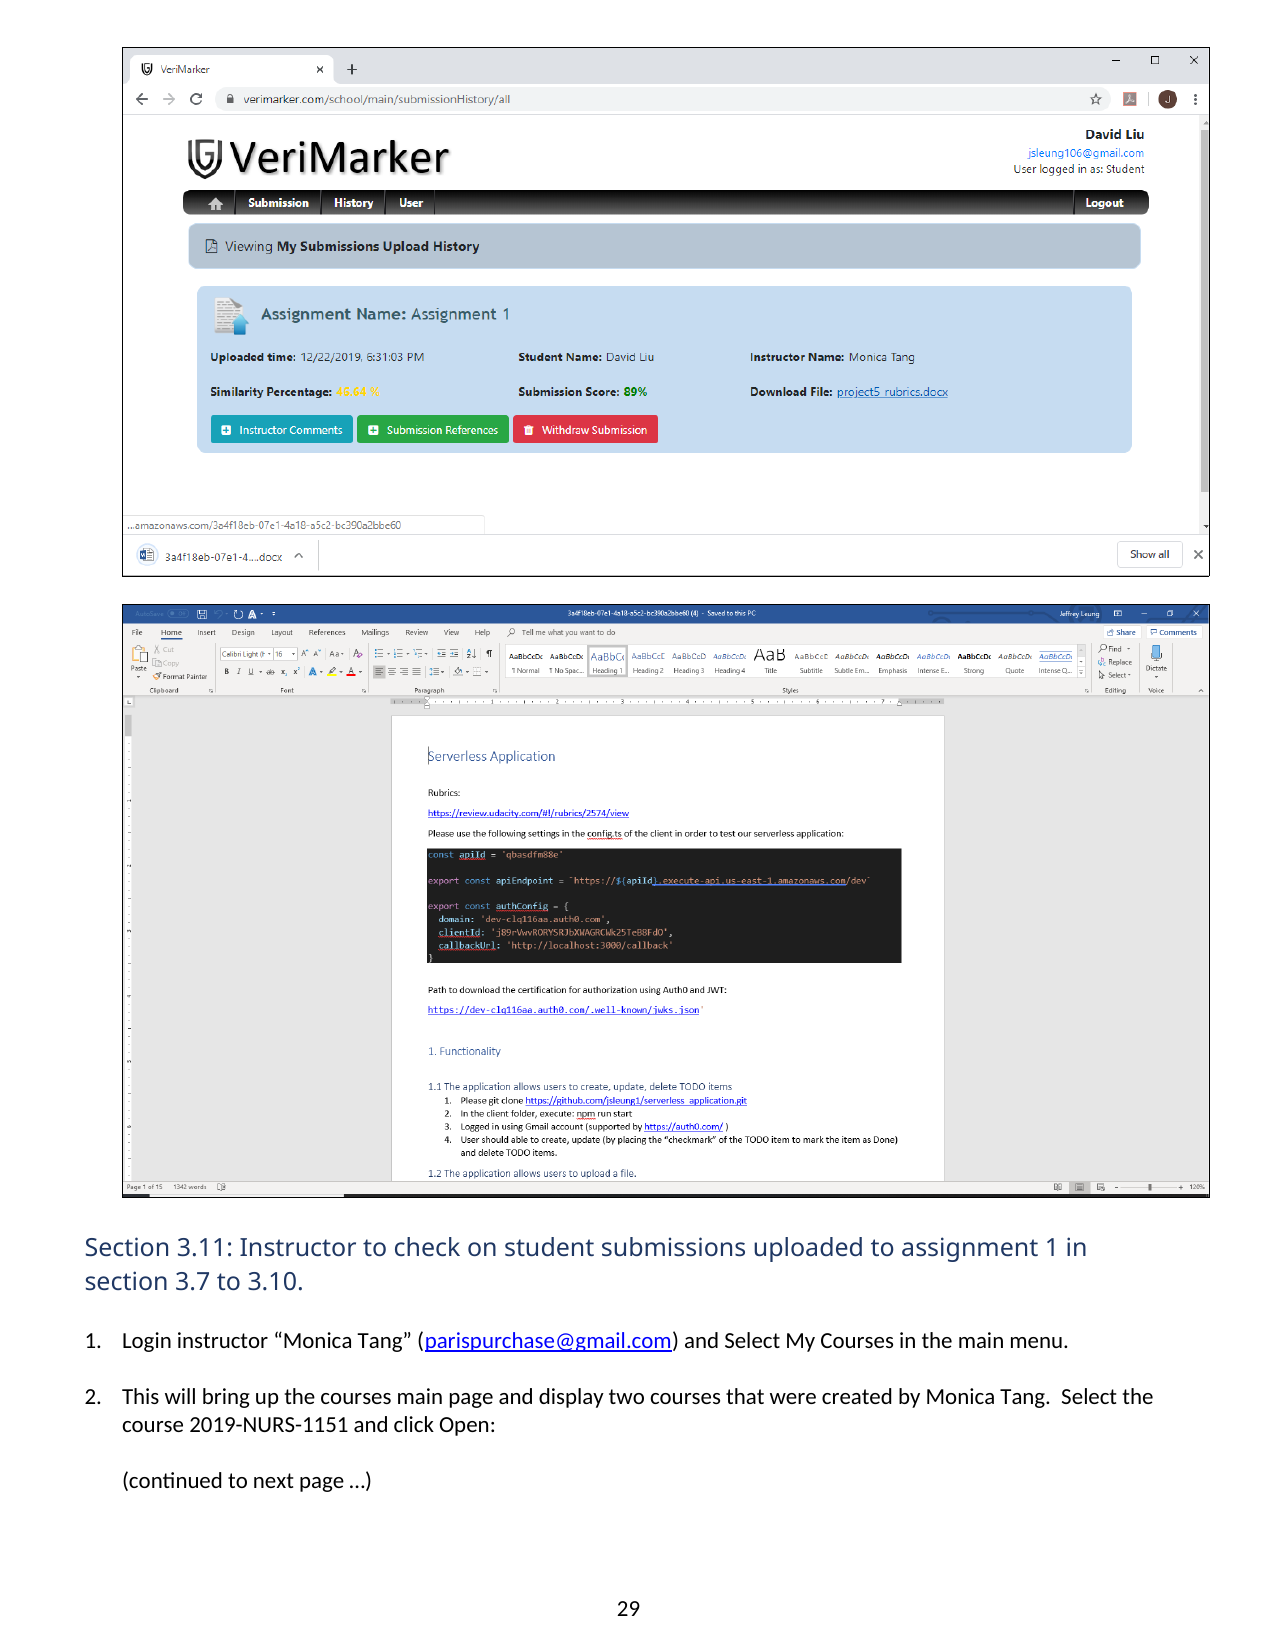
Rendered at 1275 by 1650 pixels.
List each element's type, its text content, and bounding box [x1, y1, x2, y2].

picture [123, 48, 1209, 576]
list Login instructor “Monica Tang” (parispurchase@gmail.com) and Select My Courses in the main menu. [84, 1326, 1172, 1354]
picture [123, 605, 1209, 1197]
subtitle Section 3.11: Instructor to check on student submissions uploaded to assignment 1 in section 3.7 to 3.10. [84, 1230, 1172, 1298]
list This will bring up the courses main page and display two courses that were created by Monica Tang. Select the course 2019-NURS-1151 and click Open: [84, 1382, 1172, 1438]
list (continued to next page …) [122, 1466, 1172, 1494]
